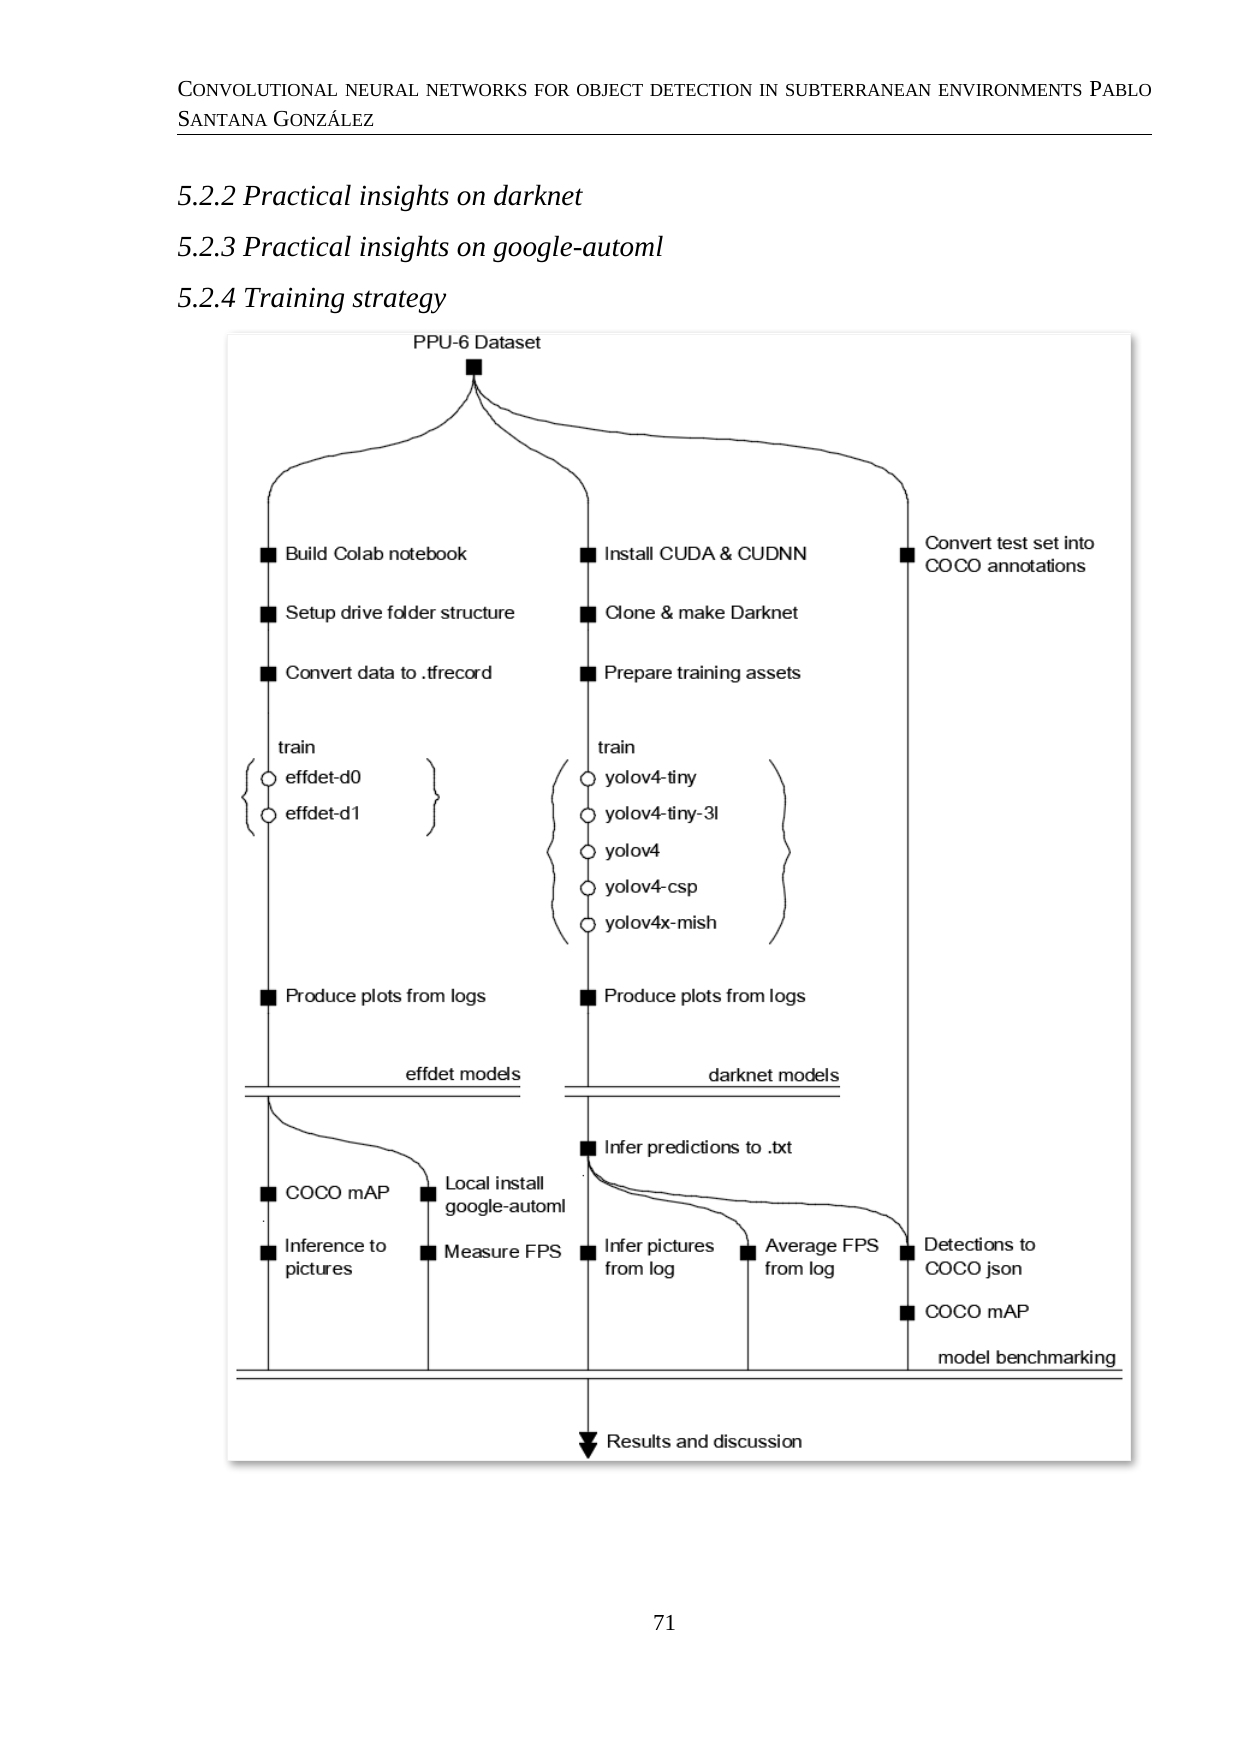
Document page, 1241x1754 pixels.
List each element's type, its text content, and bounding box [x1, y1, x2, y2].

subtitle Practical insights on google-automl [177, 229, 1152, 262]
picture [228, 335, 1130, 1460]
subtitle Practical insights on darknet [177, 178, 1152, 211]
subtitle Training strategy [177, 280, 1152, 313]
